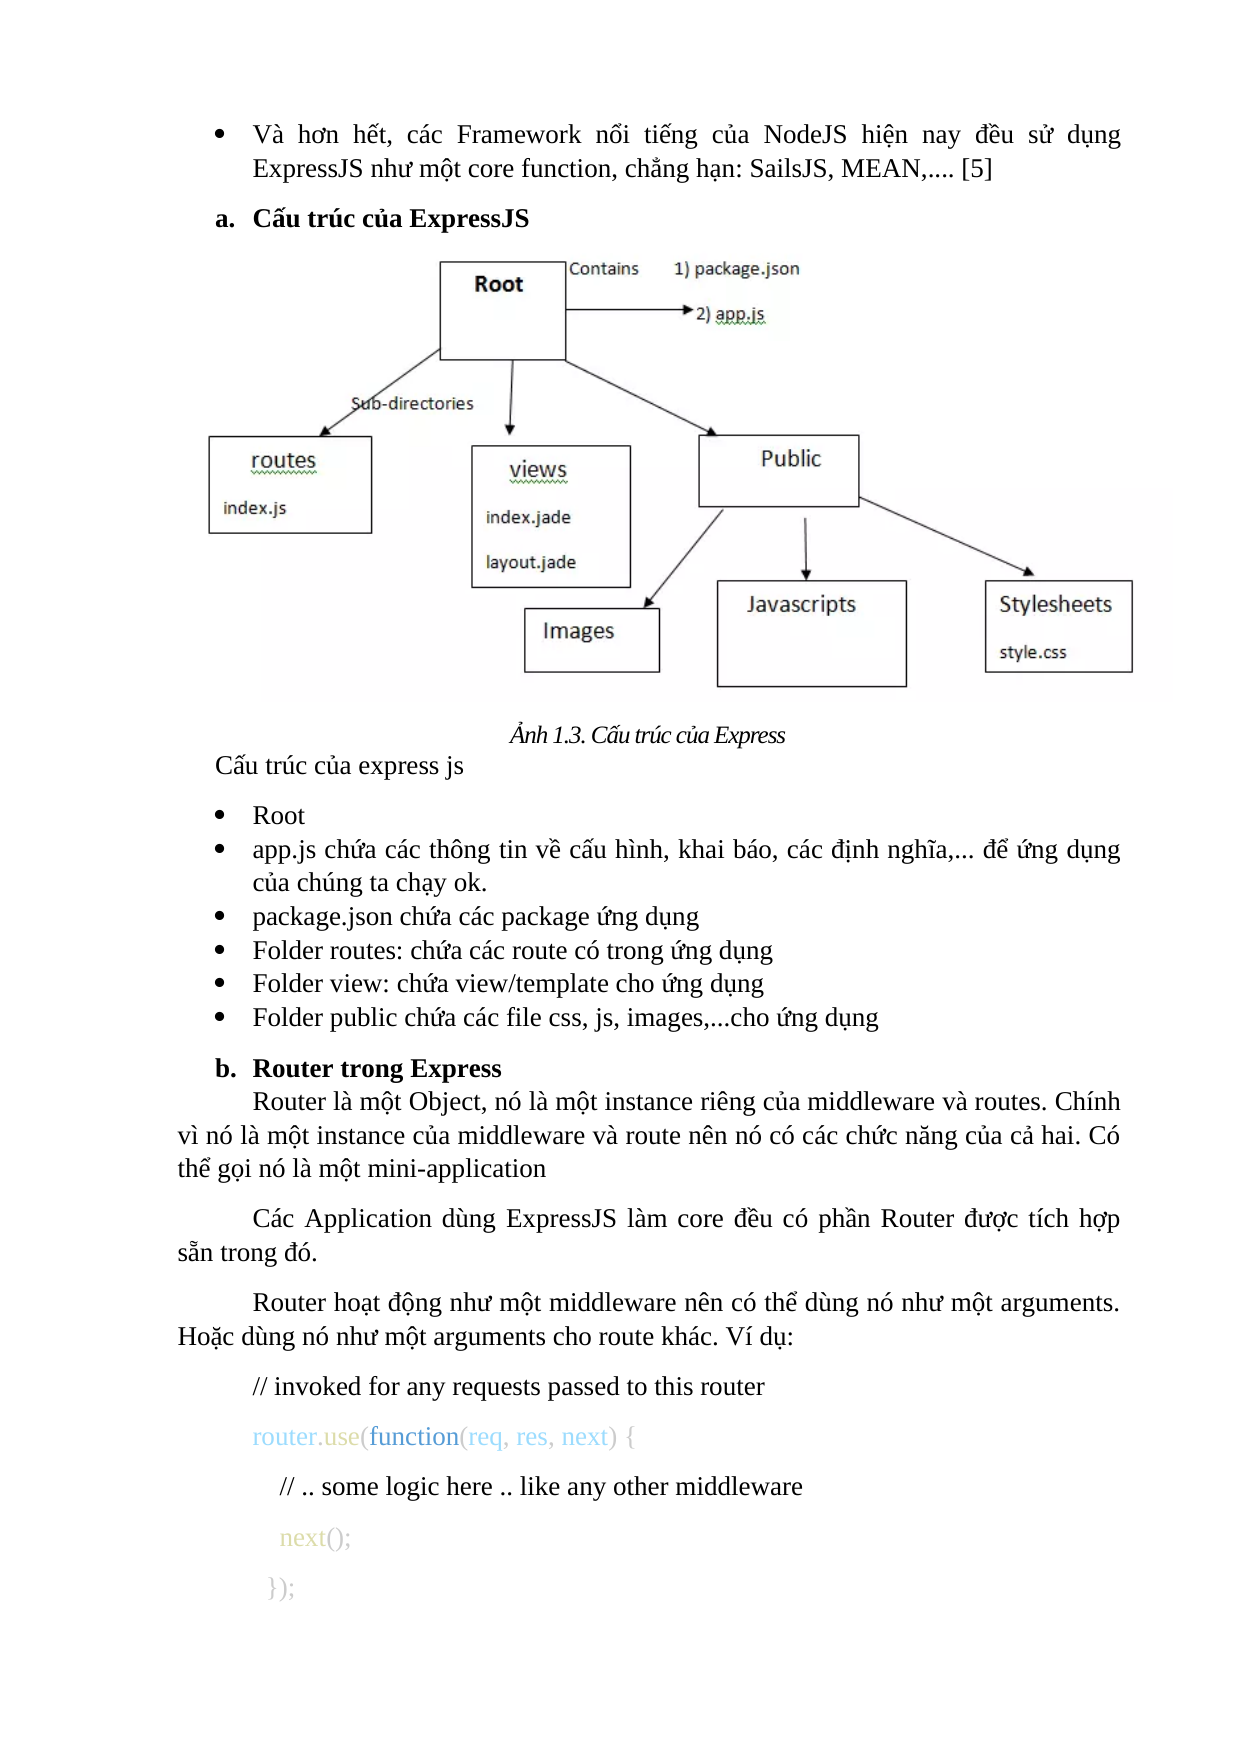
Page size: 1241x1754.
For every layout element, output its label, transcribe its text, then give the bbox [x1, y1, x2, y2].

list Và hơn hết, các Framework nổi tiếng của NodeJS hiện nay đều sử dụng ExpressJS như một core function, chẳng hạn: SailsJS, MEAN,.... [5] [215, 118, 1122, 183]
text Các Application dùng ExpressJS làm core đều có phần Router được tích hợp sẵn trong đó. [177, 1203, 1122, 1267]
text // invoked for any requests passed to this router [252, 1370, 1122, 1401]
subtitle Router trong Express [215, 1052, 1122, 1083]
list package.json chứa các package ứng dụng [215, 900, 1122, 931]
title Ảnh 1.3. Cấu trúc của Express [177, 720, 1122, 749]
list Folder public chứa các file css, js, images,...cho ứng dụng [215, 1001, 1122, 1033]
list Root [215, 799, 1122, 830]
text Router hoạt động như một middleware nên có thể dùng nó như một arguments. Hoặc dùng nó như một arguments cho route khác. Ví dụ: [177, 1286, 1122, 1351]
text }); [252, 1571, 1122, 1602]
list Folder view: chứa view/template cho ứng dụng [215, 968, 1122, 999]
text Router là một Object, nó là một instance riêng của middleware và routes. Chính vì nó là một instance của middleware và route nên nó có các chức năng của cả hai. Có thể gọi nó là một mini-application [177, 1085, 1122, 1183]
subtitle Cấu trúc của ExpressJS [215, 202, 1122, 233]
list Folder routes: chứa các route có trong ứng dụng [215, 934, 1122, 965]
list app.js chứa các thông tin về cấu hình, khai báo, các định nghĩa,... để ứng dụng của chúng ta chạy ok. [215, 833, 1122, 898]
text router.use(function(req, res, next) { [252, 1420, 1122, 1451]
text Cấu trúc của express js [177, 749, 1122, 780]
picture [177, 235, 1174, 702]
text next(); [252, 1521, 1122, 1552]
text // .. some logic here .. like any other middleware [252, 1471, 1122, 1502]
